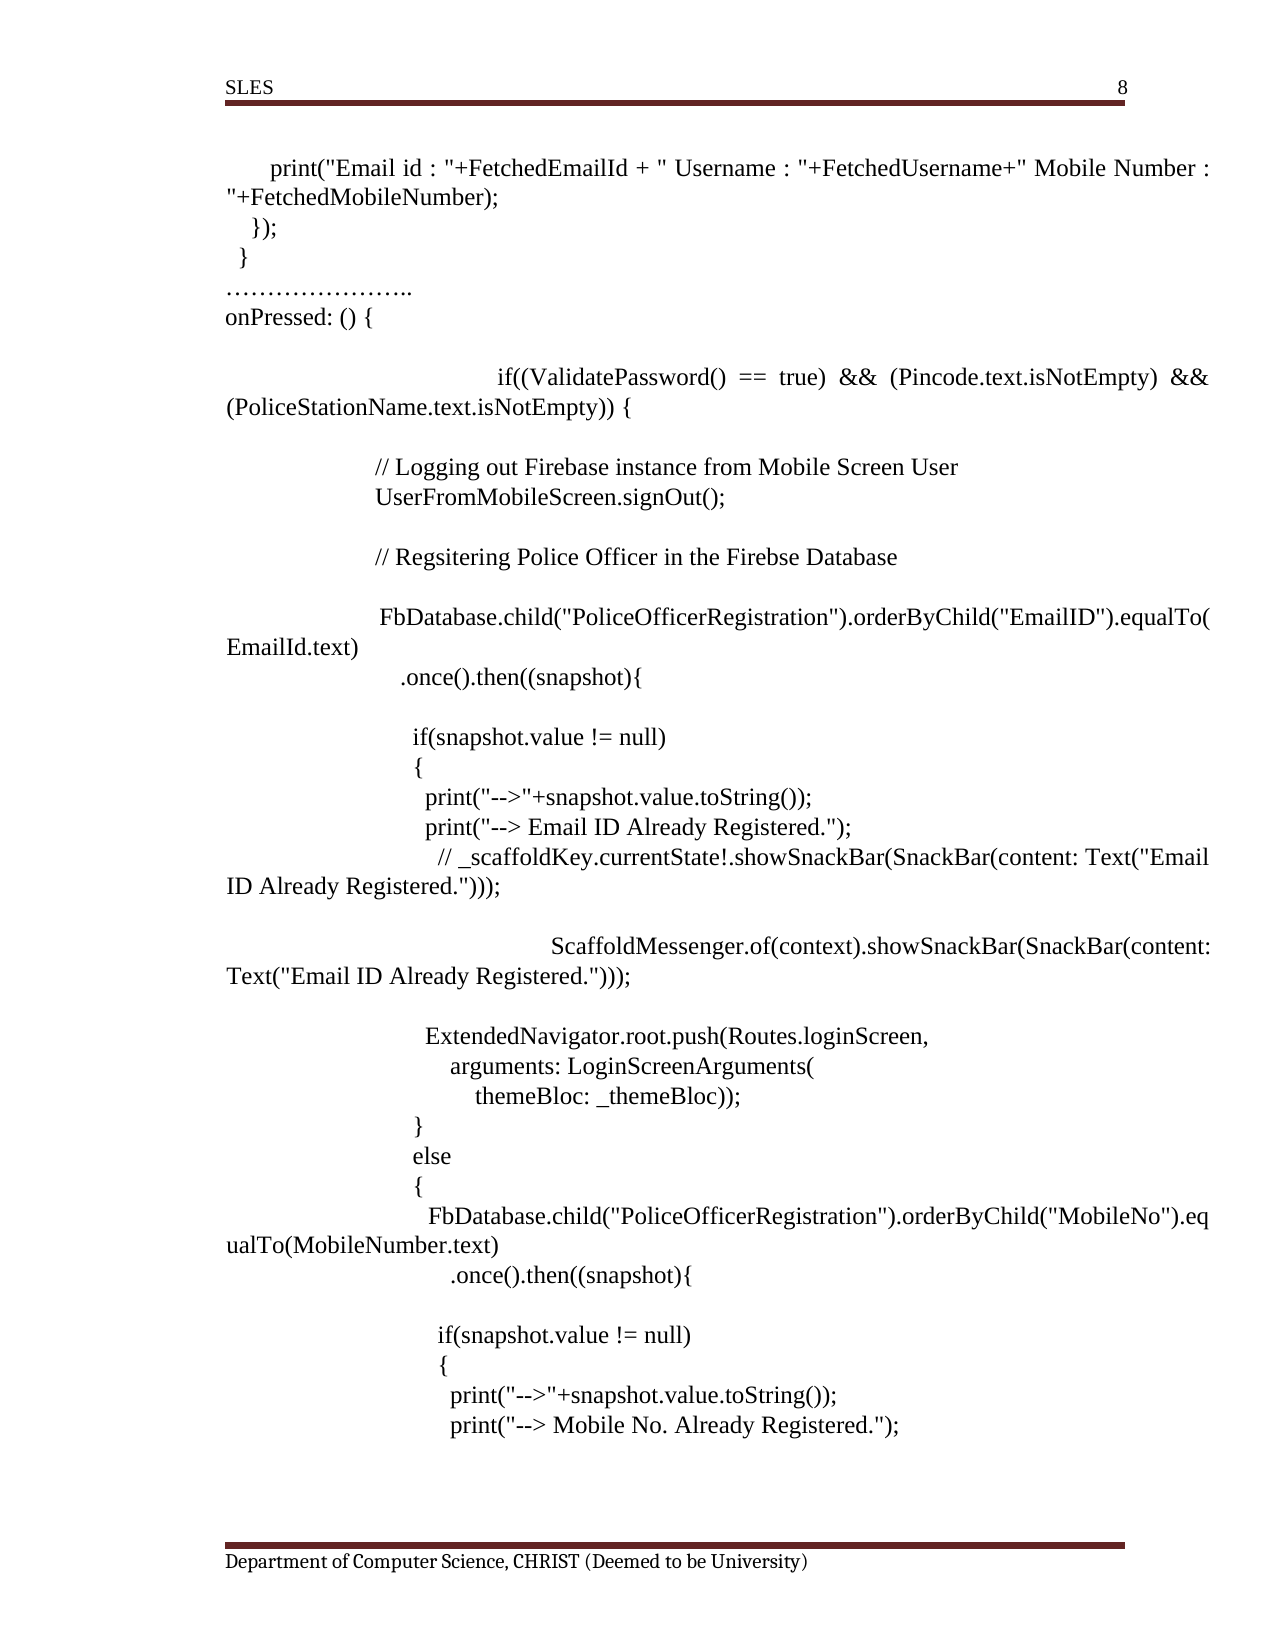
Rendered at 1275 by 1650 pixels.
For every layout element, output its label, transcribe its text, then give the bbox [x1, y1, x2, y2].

text .once().then((snapshot){ [225, 1260, 1212, 1289]
text { [225, 1350, 1212, 1379]
text arguments: LoginScreenArguments( [225, 1051, 1212, 1079]
text // _scaffoldKey.currentState!.showSnackBar(SnackBar(content: Text("Email ID Already Registered."))); [225, 842, 1212, 900]
text if(snapshot.value != null) [225, 1320, 1212, 1349]
text print("-->"+snapshot.value.toString()); [225, 1380, 1212, 1409]
text if(snapshot.value != null) [225, 722, 1212, 750]
text ExtendedNavigator.root.push(Routes.loginScreen, [225, 1021, 1212, 1049]
text { [225, 1171, 1212, 1199]
text } [225, 242, 1212, 271]
text onPressed: () { [225, 302, 1212, 331]
text UserFromMobileScreen.signOut(); [225, 482, 1212, 511]
text ………………….. [225, 272, 1212, 301]
text print("-->"+snapshot.value.toString()); [225, 782, 1212, 810]
text { [225, 752, 1212, 780]
text if((ValidatePassword() == true) && (Pincode.text.isNotEmpty) && (PoliceStationName.text.isNotEmpty)) { [225, 362, 1212, 421]
text print("--> Mobile No. Already Registered."); [225, 1410, 1212, 1439]
text else [225, 1141, 1212, 1169]
text FbDatabase.child("PoliceOfficerRegistration").orderByChild("EmailID").equalTo(EmailId.text) [225, 602, 1212, 660]
text // Regsitering Police Officer in the Firebse Database [225, 542, 1212, 571]
text // Logging out Firebase instance from Mobile Screen User [225, 452, 1212, 481]
text ScaffoldMessenger.of(context).showSnackBar(SnackBar(content: Text("Email ID Already Registered."))); [225, 931, 1212, 989]
text print("Email id : "+FetchedEmailId + " Username : "+FetchedUsername+" Mobile Number : "+FetchedMobileNumber); [225, 153, 1212, 211]
text }); [225, 212, 1212, 241]
text themeBloc: _themeBloc)); [225, 1081, 1212, 1109]
text FbDatabase.child("PoliceOfficerRegistration").orderByChild("MobileNo").equalTo(MobileNumber.text) [225, 1201, 1212, 1259]
text print("--> Email ID Already Registered."); [225, 812, 1212, 840]
text } [225, 1111, 1212, 1139]
text .once().then((snapshot){ [225, 662, 1212, 690]
